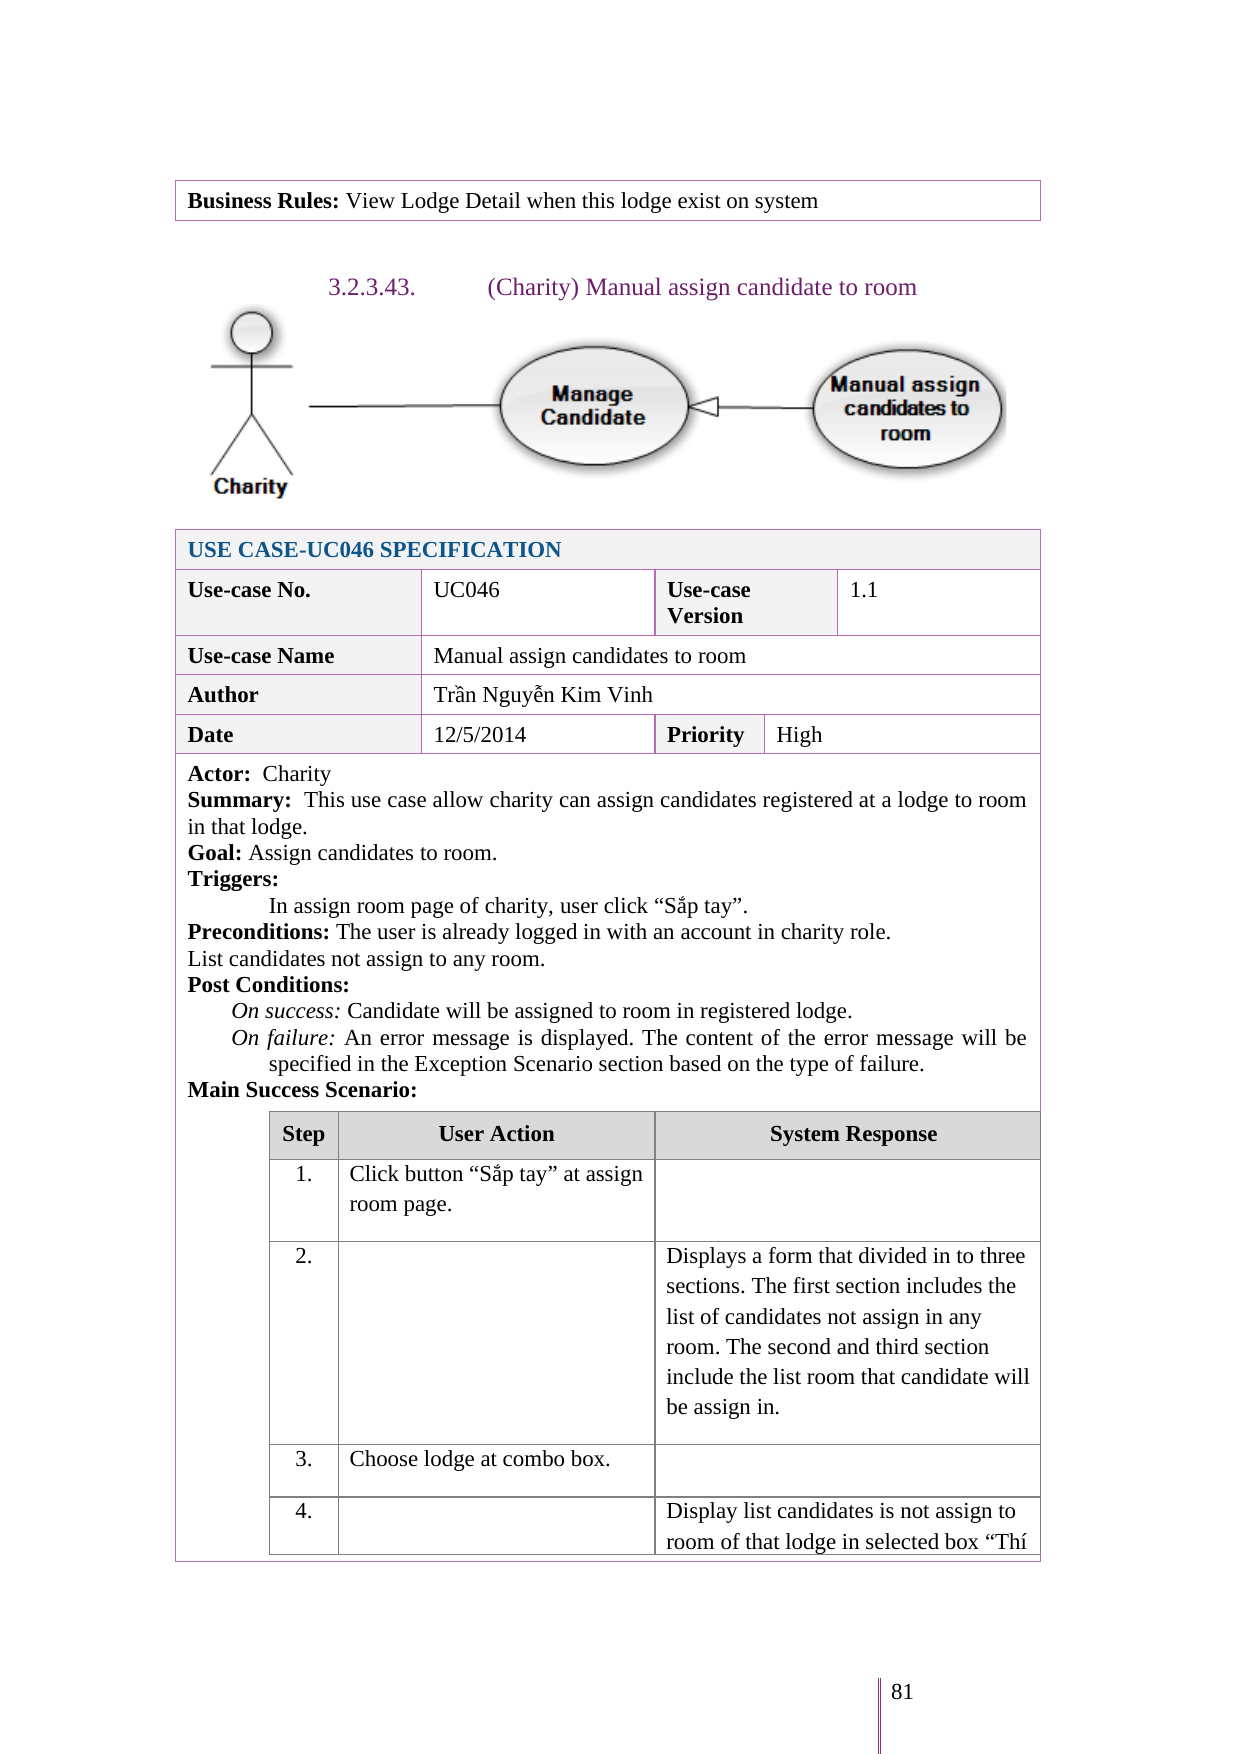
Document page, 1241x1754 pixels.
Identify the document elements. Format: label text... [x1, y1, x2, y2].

table_cell Priority [656, 715, 764, 753]
table_header USE CASE-UC046 SPECIFICATION [176, 530, 1040, 569]
picture [187, 304, 1007, 505]
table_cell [176, 754, 1040, 1561]
table_cell Use-case Version [656, 570, 837, 634]
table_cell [176, 181, 1040, 219]
subtitle (Charity) Manual assign candidate to room [328, 272, 1053, 300]
table_cell Author [176, 675, 421, 713]
table_cell Date [176, 715, 421, 753]
table_cell Manual assign candidates to room [422, 636, 1040, 674]
table_cell 12/5/2014 [422, 715, 654, 753]
table_cell High [765, 715, 1040, 753]
table_cell Trần Nguyễn Kim Vinh [422, 675, 1040, 713]
table_cell Use-case Name [176, 636, 421, 674]
table_cell 1.1 [838, 570, 1040, 634]
table_cell Use-case No. [176, 570, 421, 634]
table_cell UC046 [422, 570, 654, 634]
